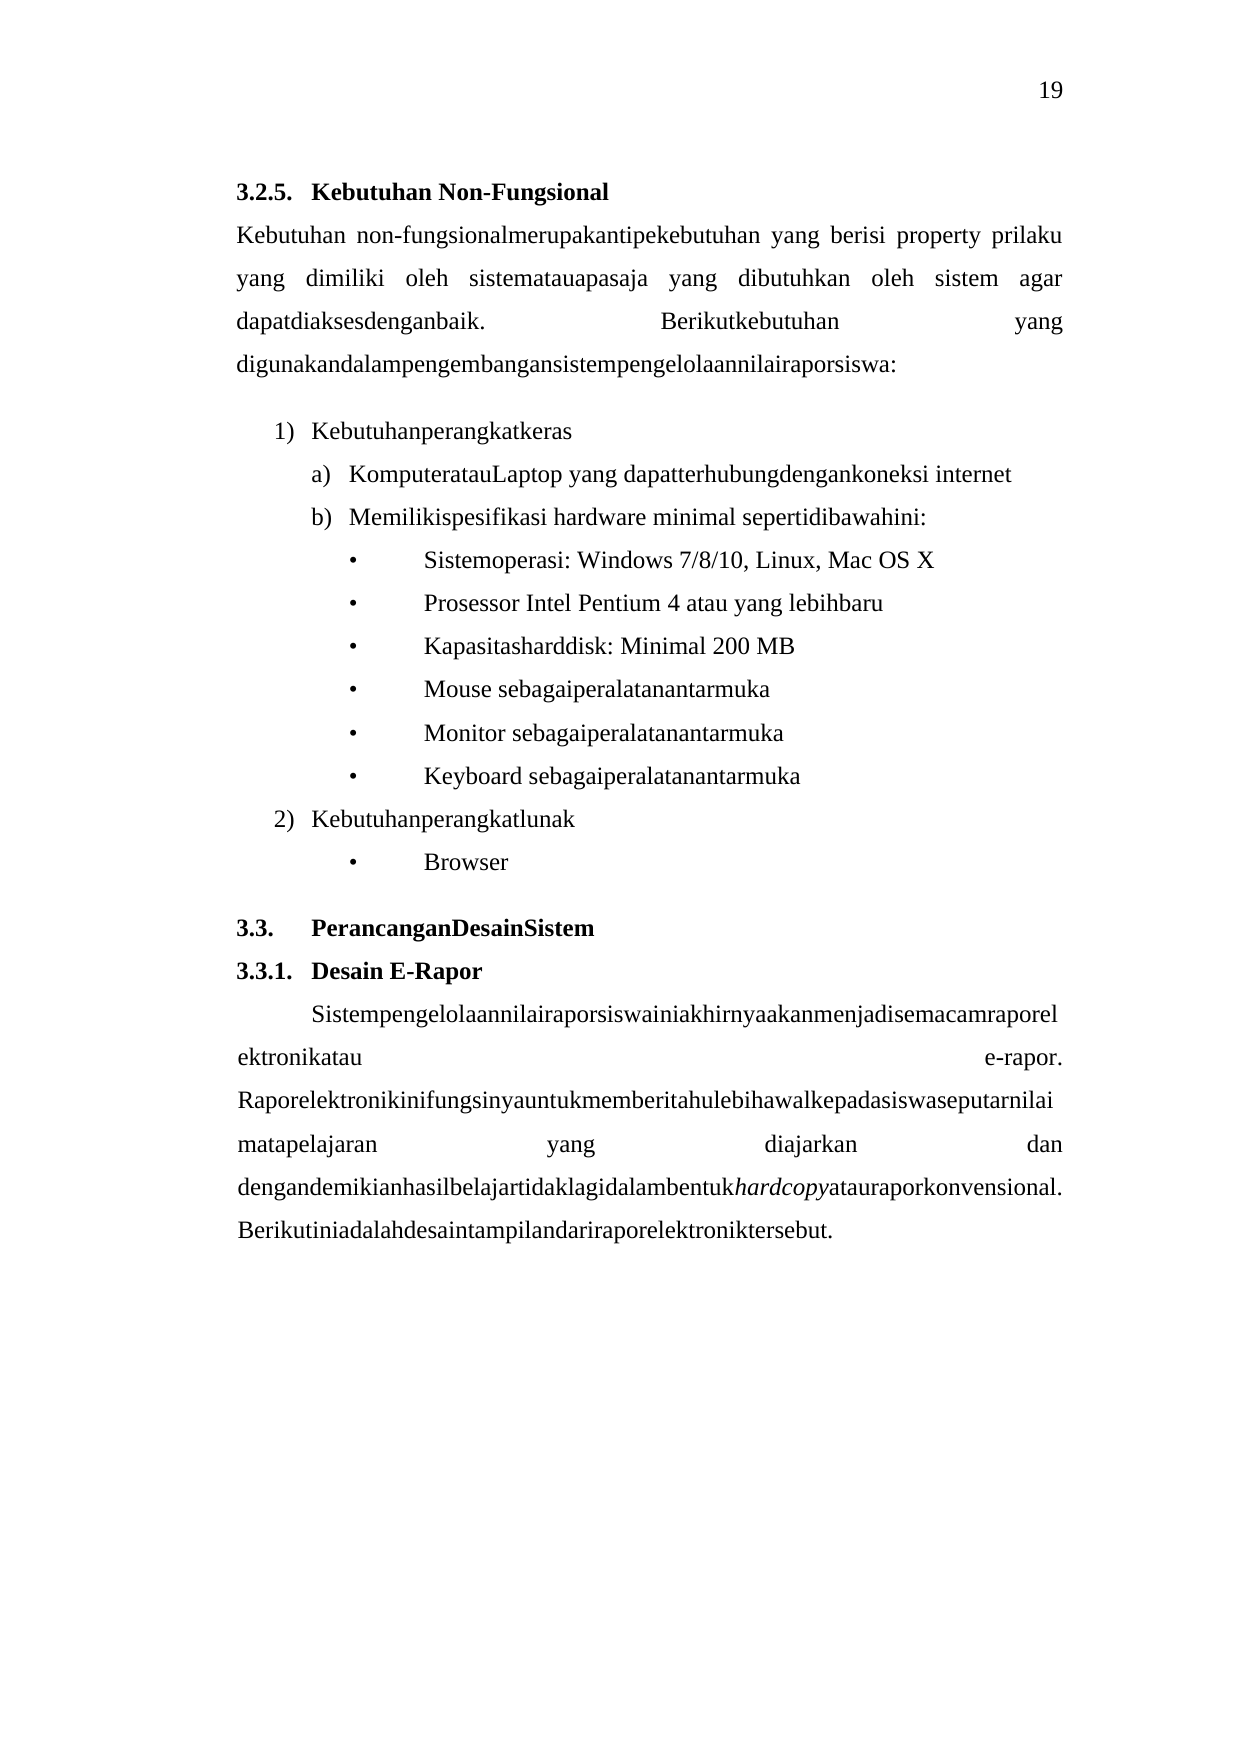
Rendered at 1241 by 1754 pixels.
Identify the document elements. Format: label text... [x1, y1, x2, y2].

list Mouse sebagaiperalatanantarmuka [349, 674, 1063, 703]
subtitle 3.3. PerancanganDesainSistem [236, 913, 1063, 942]
list Memilikispesifikasi hardware minimal sepertidibawahini: [311, 502, 1063, 531]
list Kapasitasharddisk: Minimal 200 MB [349, 631, 1063, 660]
list KomputeratauLaptop yang dapatterhubungdengankoneksi internet [311, 459, 1063, 488]
list Sistemoperasi: Windows 7/8/10, Linux, Mac OS X [349, 545, 1063, 574]
list Kebutuhanperangkatkeras [274, 416, 1063, 444]
list Monitor sebagaiperalatanantarmuka [349, 718, 1063, 746]
subtitle 3.2.5. Kebutuhan Non-Fungsional [236, 177, 1063, 206]
text Kebutuhan non-fungsionalmerupakantipekebutuhan yang berisi property prilaku yang dimiliki oleh sistematauapasaja yang dibutuhkan oleh sistem agar dapatdiaksesdenganbaik. Berikutkebutuhan yang digunakandalampengembangansistempengelolaannilairaporsiswa: [236, 220, 1063, 378]
subtitle 3.3.1. Desain E-Rapor [236, 956, 1063, 985]
text Sistempengelolaannilairaporsiswainiakhirnyaakanmenjadisemacamraporelektronikatau e-rapor. Raporelektronikinifungsinyauntukmemberitahulebihawalkepadasiswaseputarnilaimatapelajaran yang diajarkan dan dengandemikianhasilbelajartidaklagidalambentukhardcopyatauraporkonvensional. Berikutiniadalahdesaintampilandariraporelektroniktersebut. [237, 999, 1063, 1244]
list Keyboard sebagaiperalatanantarmuka [349, 761, 1063, 789]
list Prosessor Intel Pentium 4 atau yang lebihbaru [349, 588, 1063, 617]
list Kebutuhanperangkatlunak [274, 804, 1063, 833]
list Browser [349, 847, 1063, 876]
